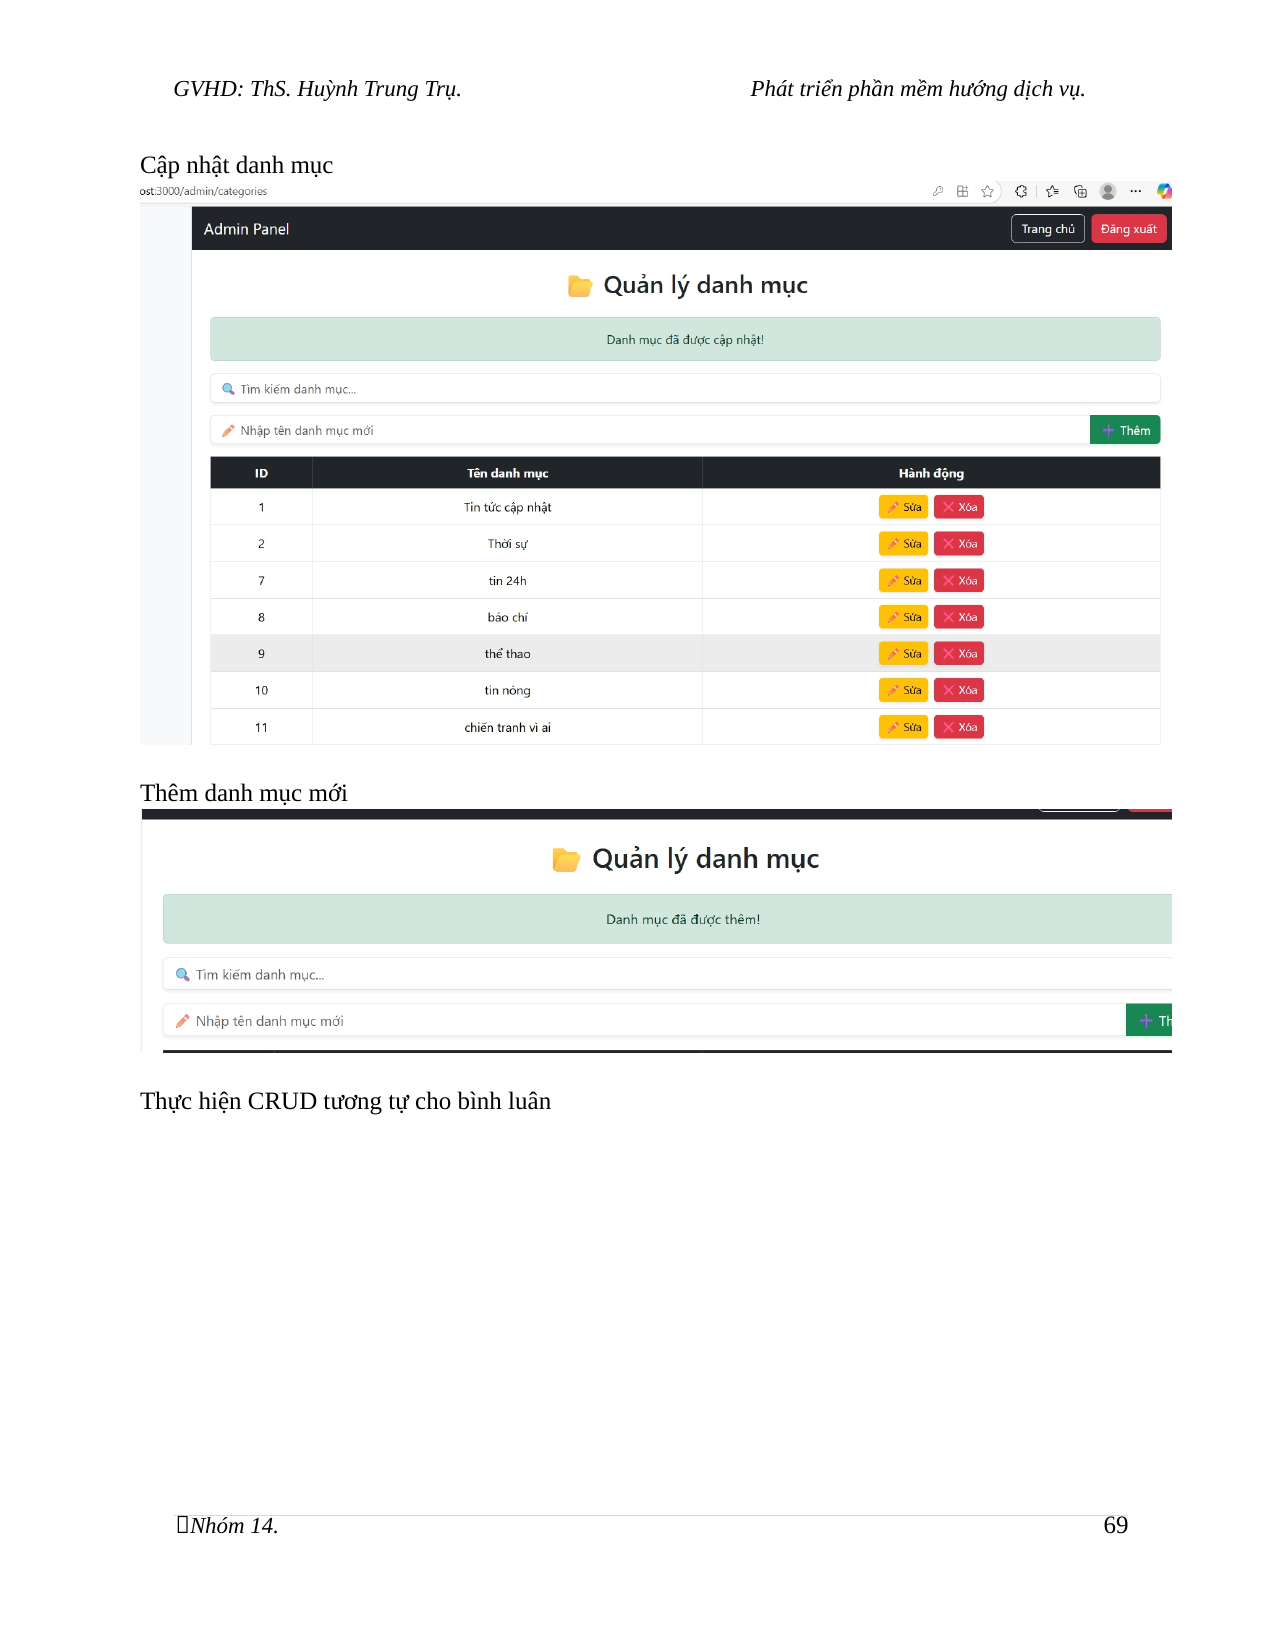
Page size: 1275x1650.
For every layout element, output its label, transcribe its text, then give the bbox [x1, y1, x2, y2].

text Thêm danh mục mới [140, 778, 1172, 807]
picture [139, 809, 1172, 1053]
text Thực hiện CRUD tương tự cho bình luân [140, 1086, 1172, 1114]
picture [139, 181, 1172, 745]
text Cập nhật danh mục [140, 150, 1172, 179]
